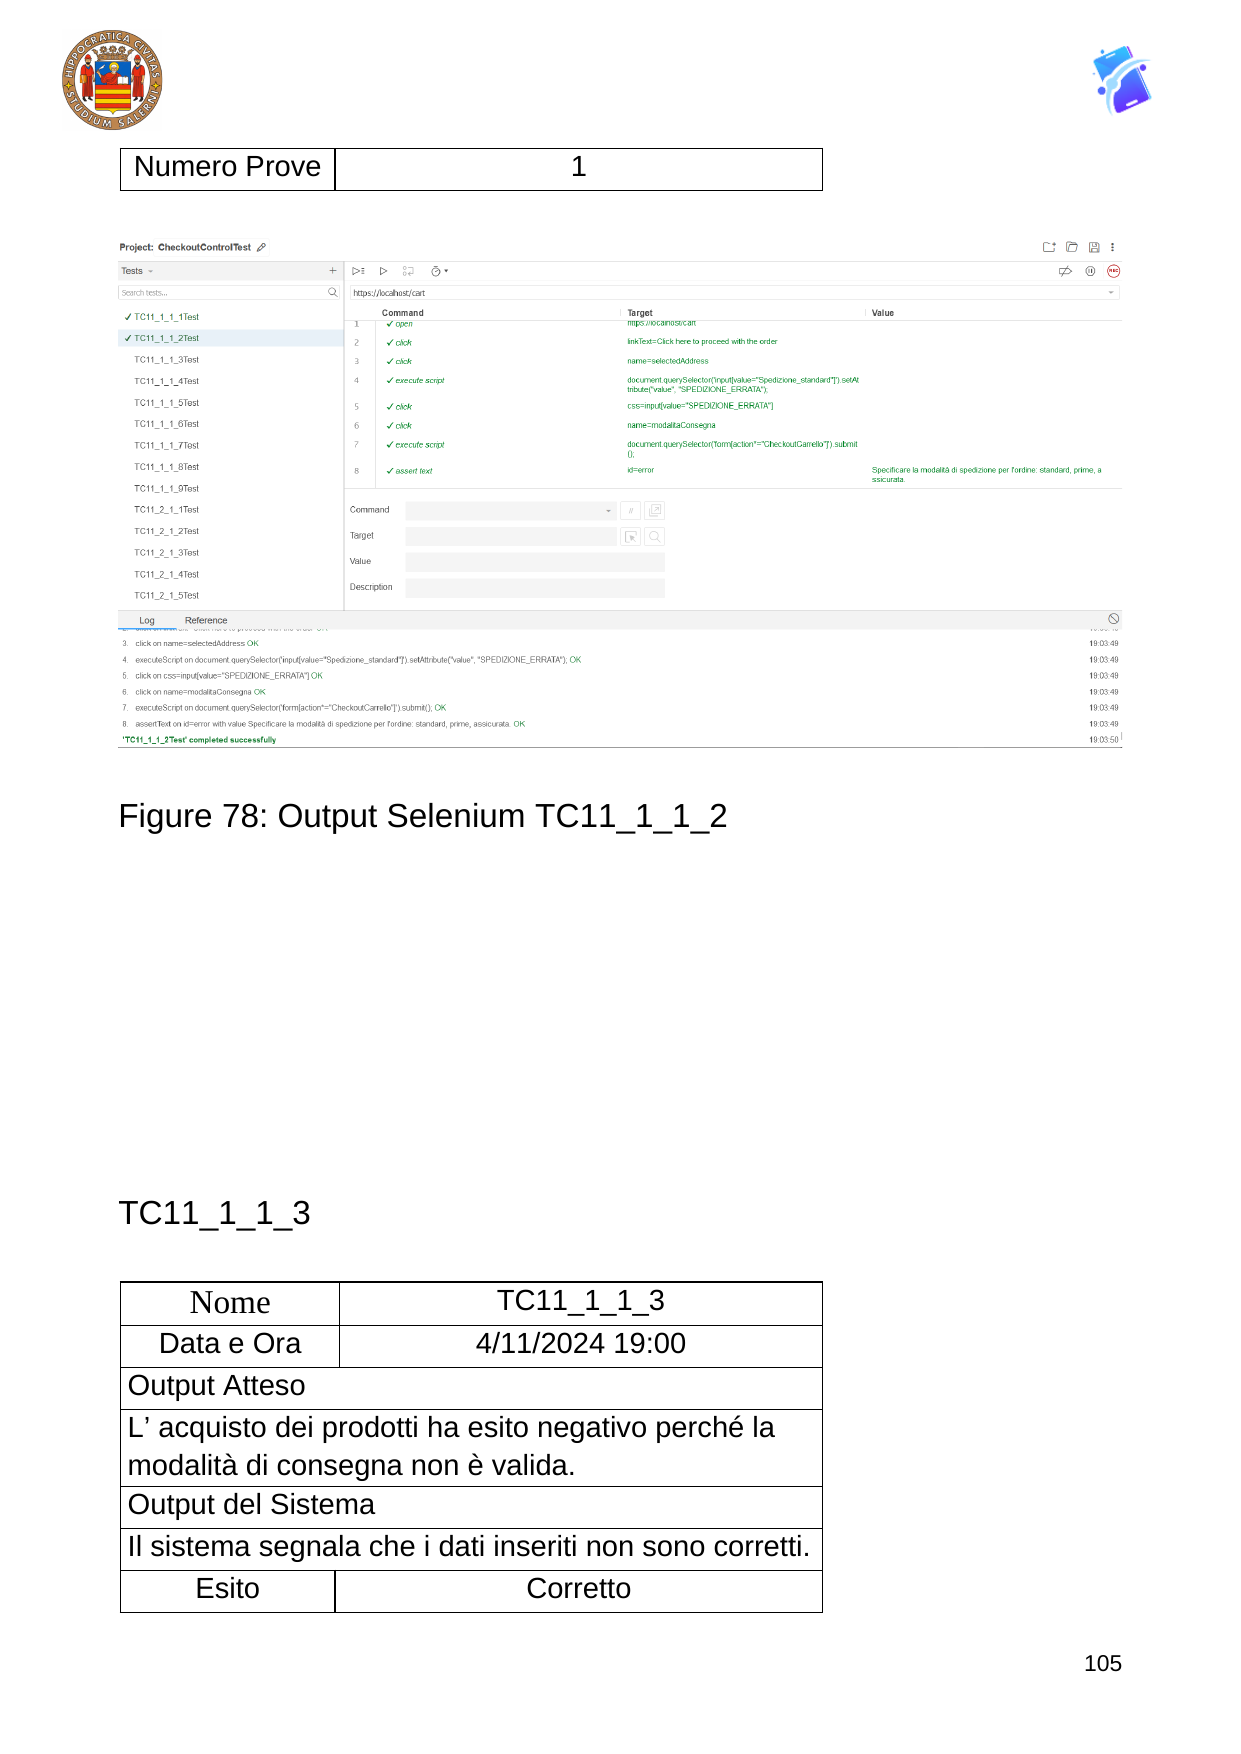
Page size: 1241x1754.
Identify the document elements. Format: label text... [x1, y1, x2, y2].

table_cell Output del Sistema [121, 1487, 822, 1528]
table_cell Output Atteso [121, 1368, 822, 1409]
table_cell Numero Prove [121, 149, 334, 189]
table_header TC11_1_1_3 [340, 1283, 822, 1325]
picture [61, 29, 163, 131]
table_cell 1 [336, 149, 822, 189]
table_cell Data e Ora [121, 1326, 339, 1367]
text TC11_1_1_3 [118, 1193, 1122, 1232]
table_cell Il sistema segnala che i dati inseriti non sono corretti. [121, 1529, 822, 1569]
text Figure 78: Output Selenium TC11_1_1_2 [118, 796, 1122, 834]
table_cell 4/11/2024 19:00 [340, 1326, 822, 1367]
picture [1066, 25, 1178, 147]
table_cell L’ acquisto dei prodotti ha esito negativo perché la modalità di consegna non è valida. [121, 1410, 822, 1486]
table_cell Corretto [336, 1571, 822, 1612]
table_cell Esito [121, 1571, 334, 1612]
table_header Nome [121, 1283, 339, 1325]
picture [118, 234, 1123, 748]
